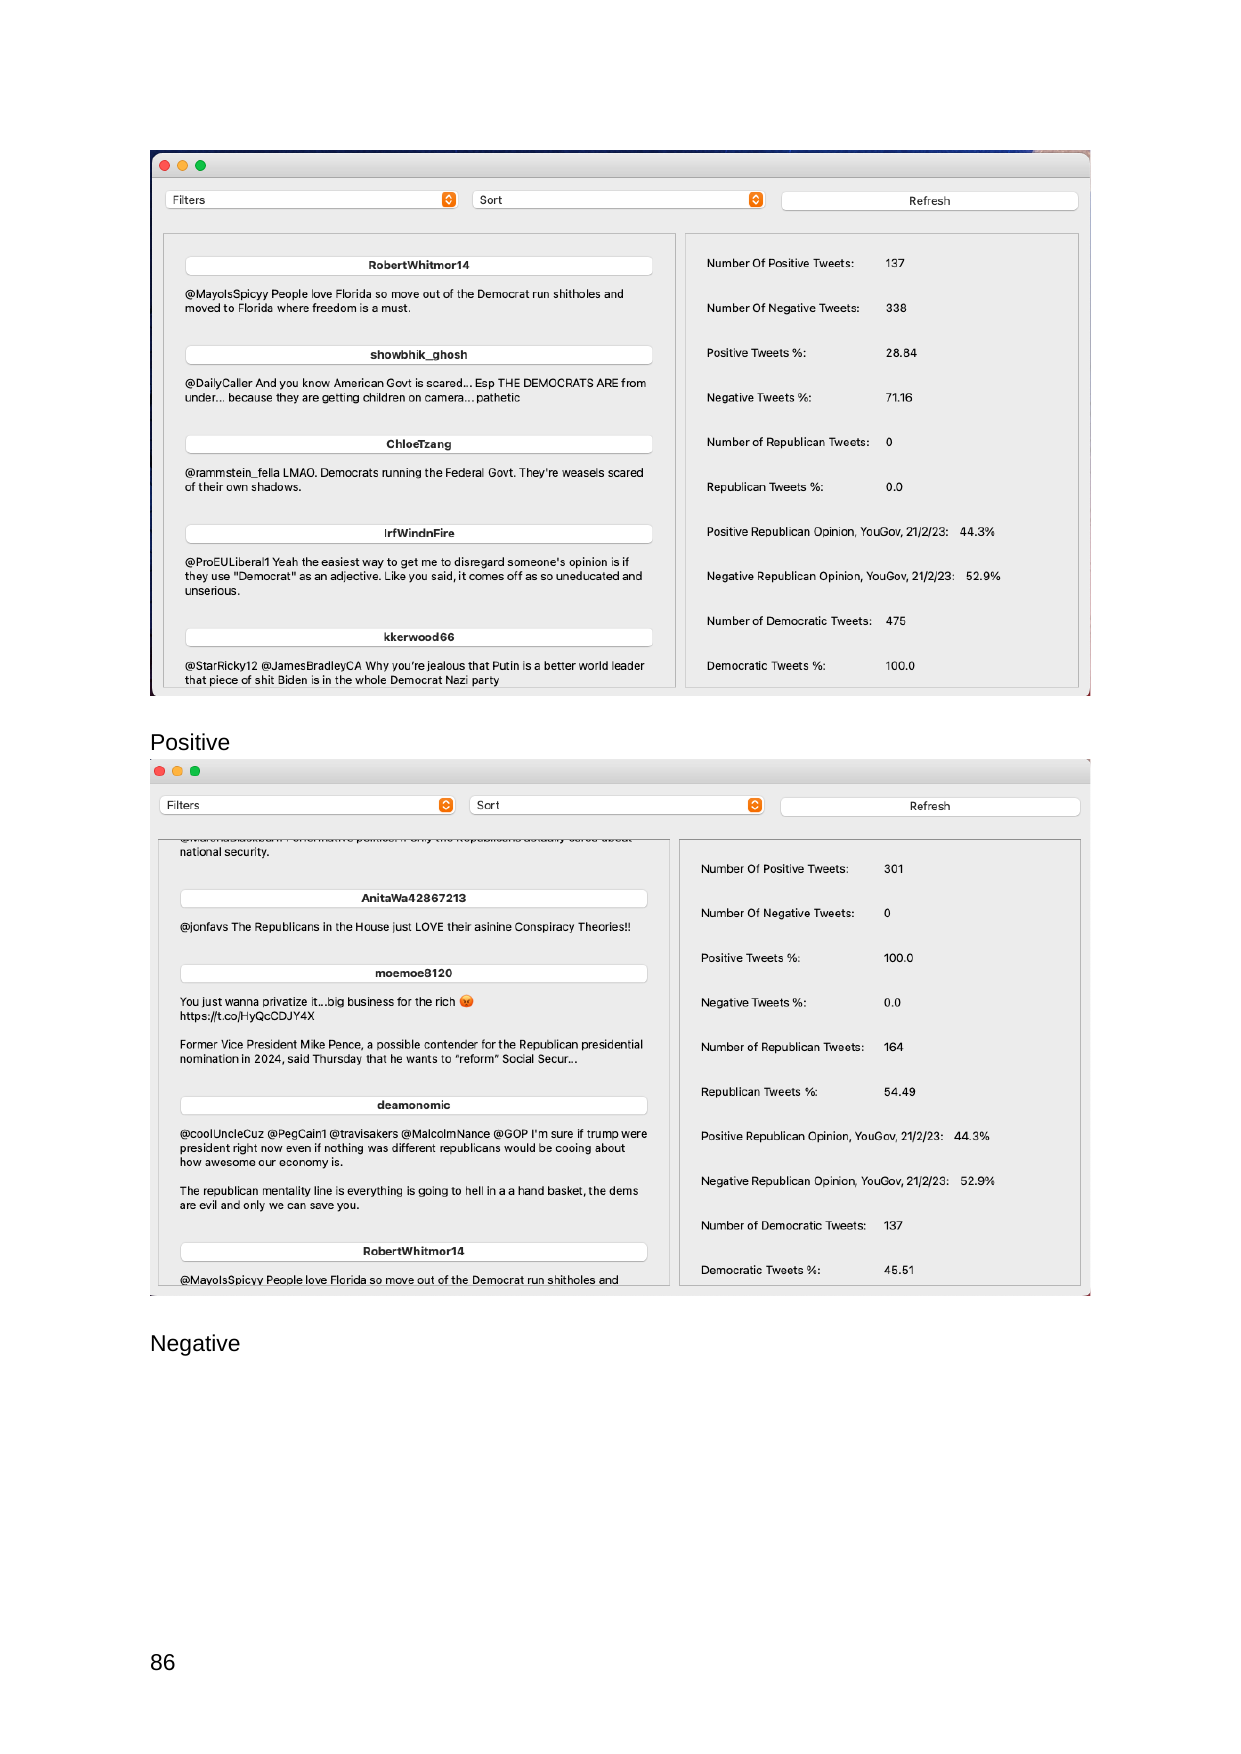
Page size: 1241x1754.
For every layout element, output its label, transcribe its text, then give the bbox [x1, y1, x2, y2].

text Positive [150, 729, 1090, 756]
picture [150, 759, 1091, 1296]
text Negative [150, 1329, 1090, 1356]
picture [150, 150, 1091, 696]
